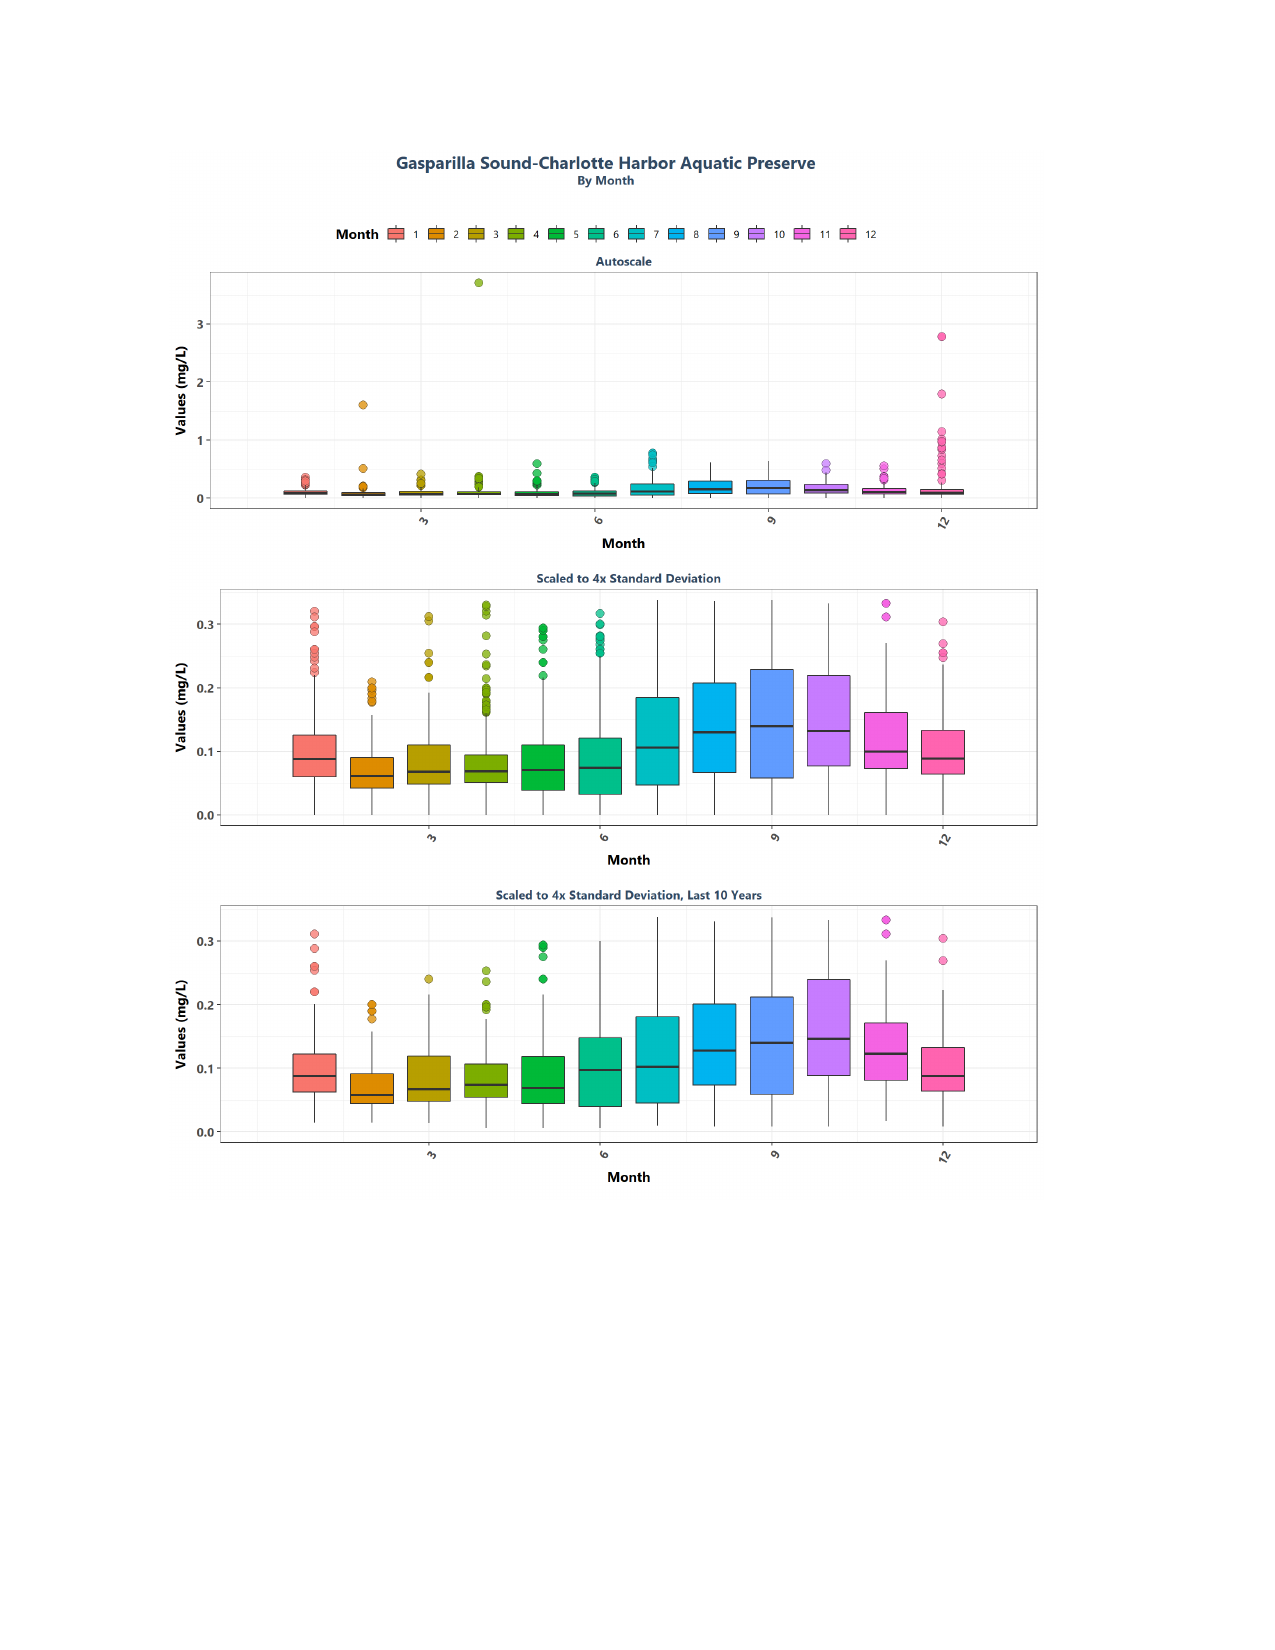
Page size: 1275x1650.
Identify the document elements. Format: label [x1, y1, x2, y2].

picture [168, 150, 1044, 1200]
